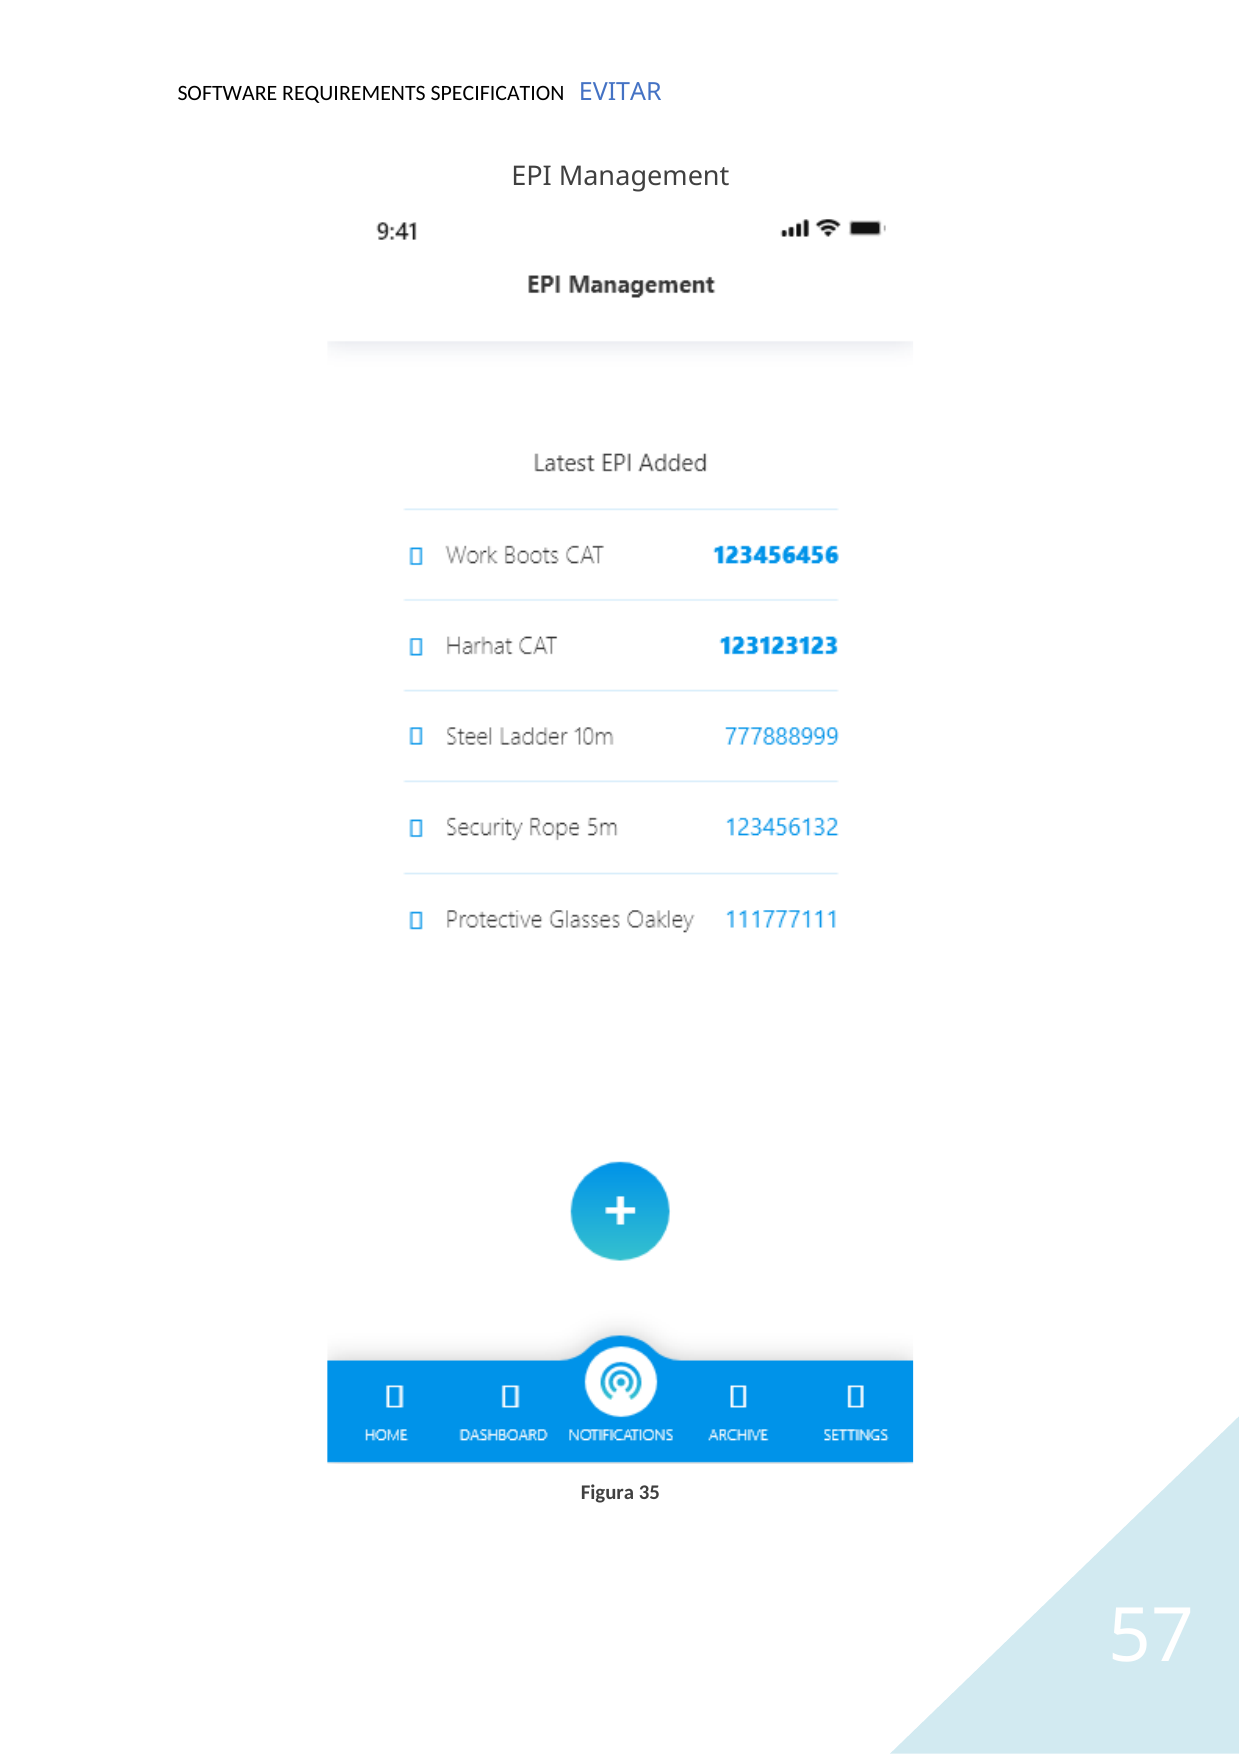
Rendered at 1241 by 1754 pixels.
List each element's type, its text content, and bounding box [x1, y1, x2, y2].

subtitle EPI Management [177, 157, 1063, 194]
picture [327, 193, 914, 1464]
